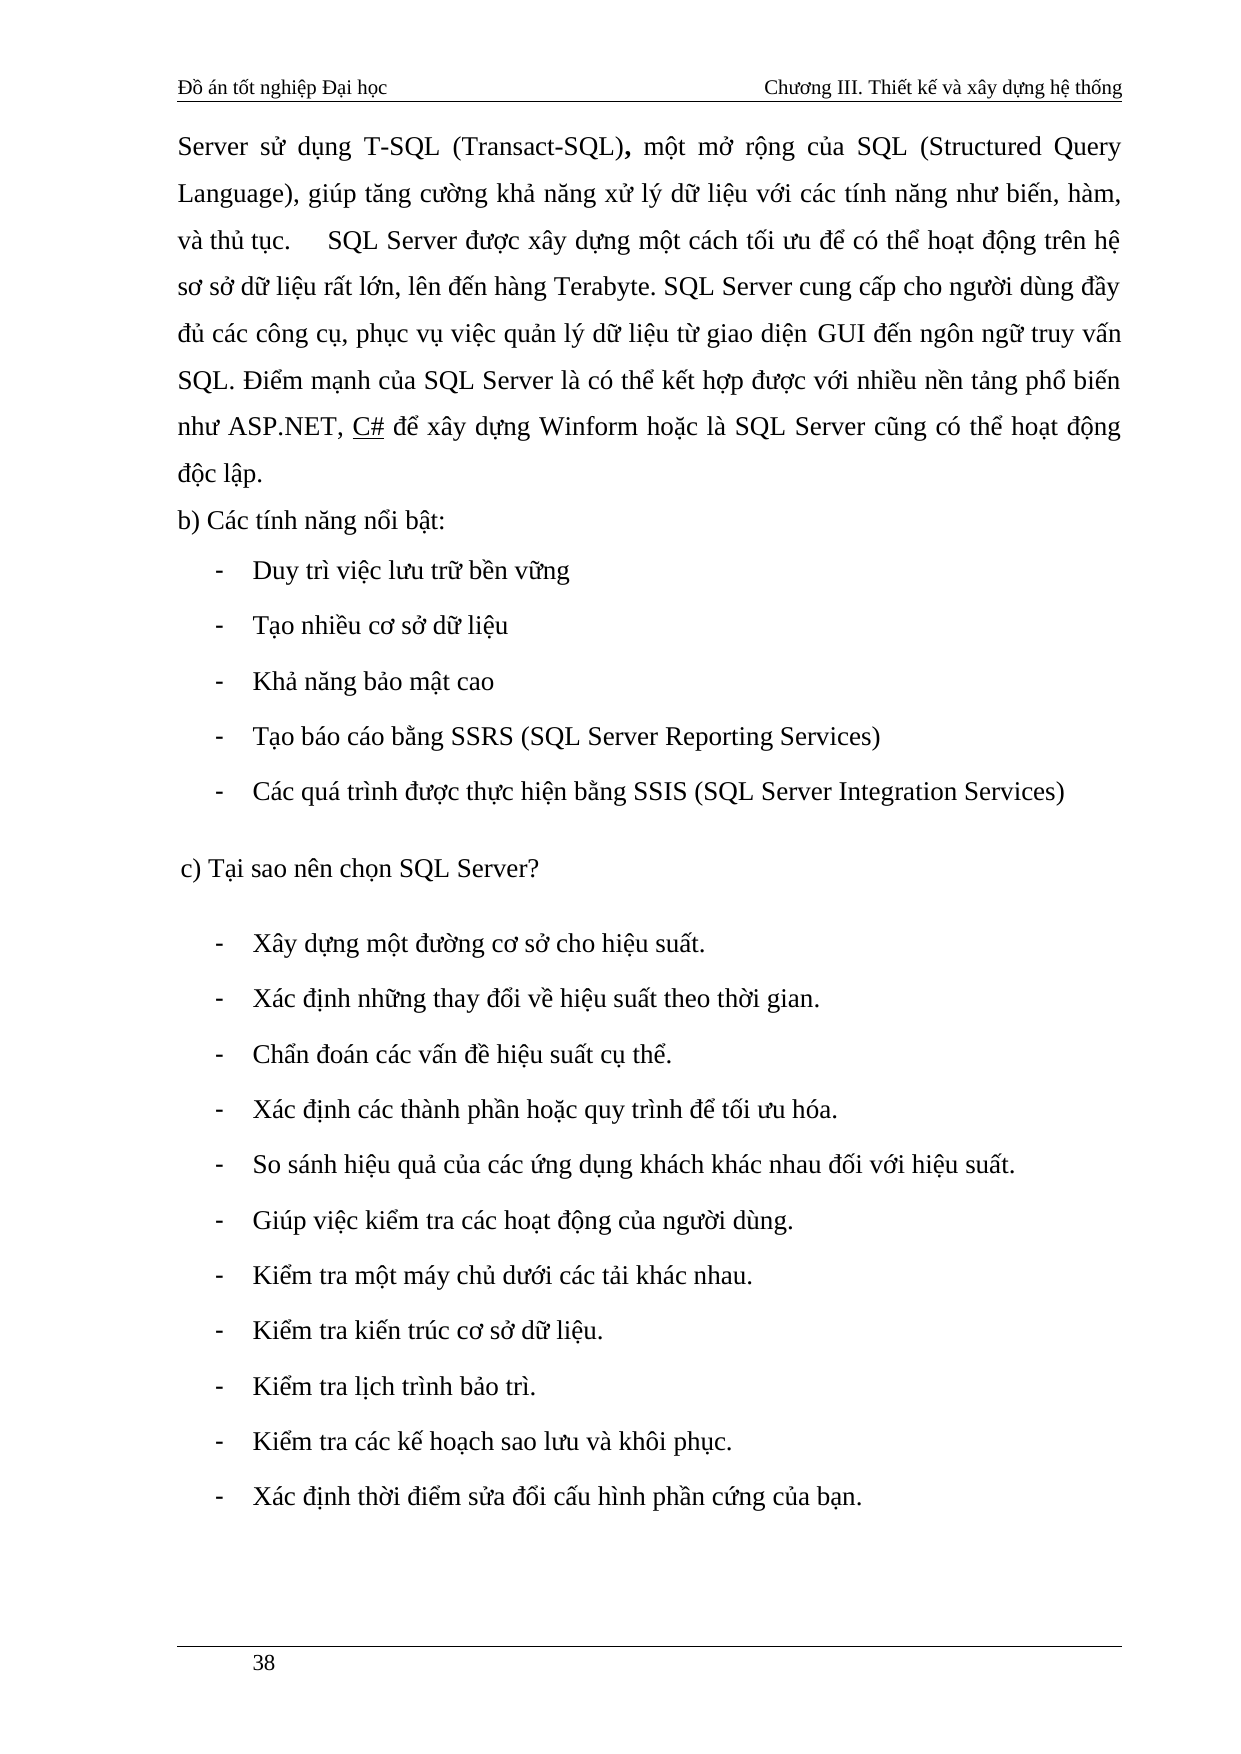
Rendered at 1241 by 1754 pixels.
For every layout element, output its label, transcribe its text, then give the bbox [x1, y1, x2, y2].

list Kiểm tra các kế hoạch sao lưu và khôi phục. [215, 1421, 1122, 1458]
list Tạo báo cáo bằng SSRS (SQL Server Reporting Services) [215, 716, 1122, 753]
list Xác định các thành phần hoặc quy trình để tối ưu hóa. [215, 1089, 1122, 1126]
list Các quá trình được thực hiện bằng SSIS (SQL Server Integration Services) [215, 772, 1122, 808]
list Xác định những thay đổi về hiệu suất theo thời gian. [215, 979, 1122, 1016]
list Tạo nhiều cơ sở dữ liệu [215, 606, 1122, 643]
list Xây dựng một đường cơ sở cho hiệu suất. [215, 924, 1122, 961]
list Kiểm tra một máy chủ dưới các tải khác nhau. [215, 1256, 1122, 1292]
text c) Tại sao nên chọn SQL Server? [140, 852, 1122, 883]
list Giúp việc kiểm tra các hoạt động của người dùng. [215, 1200, 1122, 1237]
list Xác định thời điểm sửa đổi cấu hình phần cứng của bạn. [215, 1477, 1122, 1514]
list Kiểm tra lịch trình bảo trì. [215, 1366, 1122, 1403]
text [177, 130, 1122, 488]
text b) Các tính năng nổi bật: [177, 504, 1122, 535]
list Chẩn đoán các vấn đề hiệu suất cụ thể. [215, 1034, 1122, 1071]
list Khả năng bảo mật cao [215, 661, 1122, 698]
list So sánh hiệu quả của các ứng dụng khách khác nhau đối với hiệu suất. [215, 1145, 1122, 1182]
list Duy trì việc lưu trữ bền vững [215, 550, 1122, 587]
list Kiểm tra kiến trúc cơ sở dữ liệu. [215, 1311, 1122, 1348]
